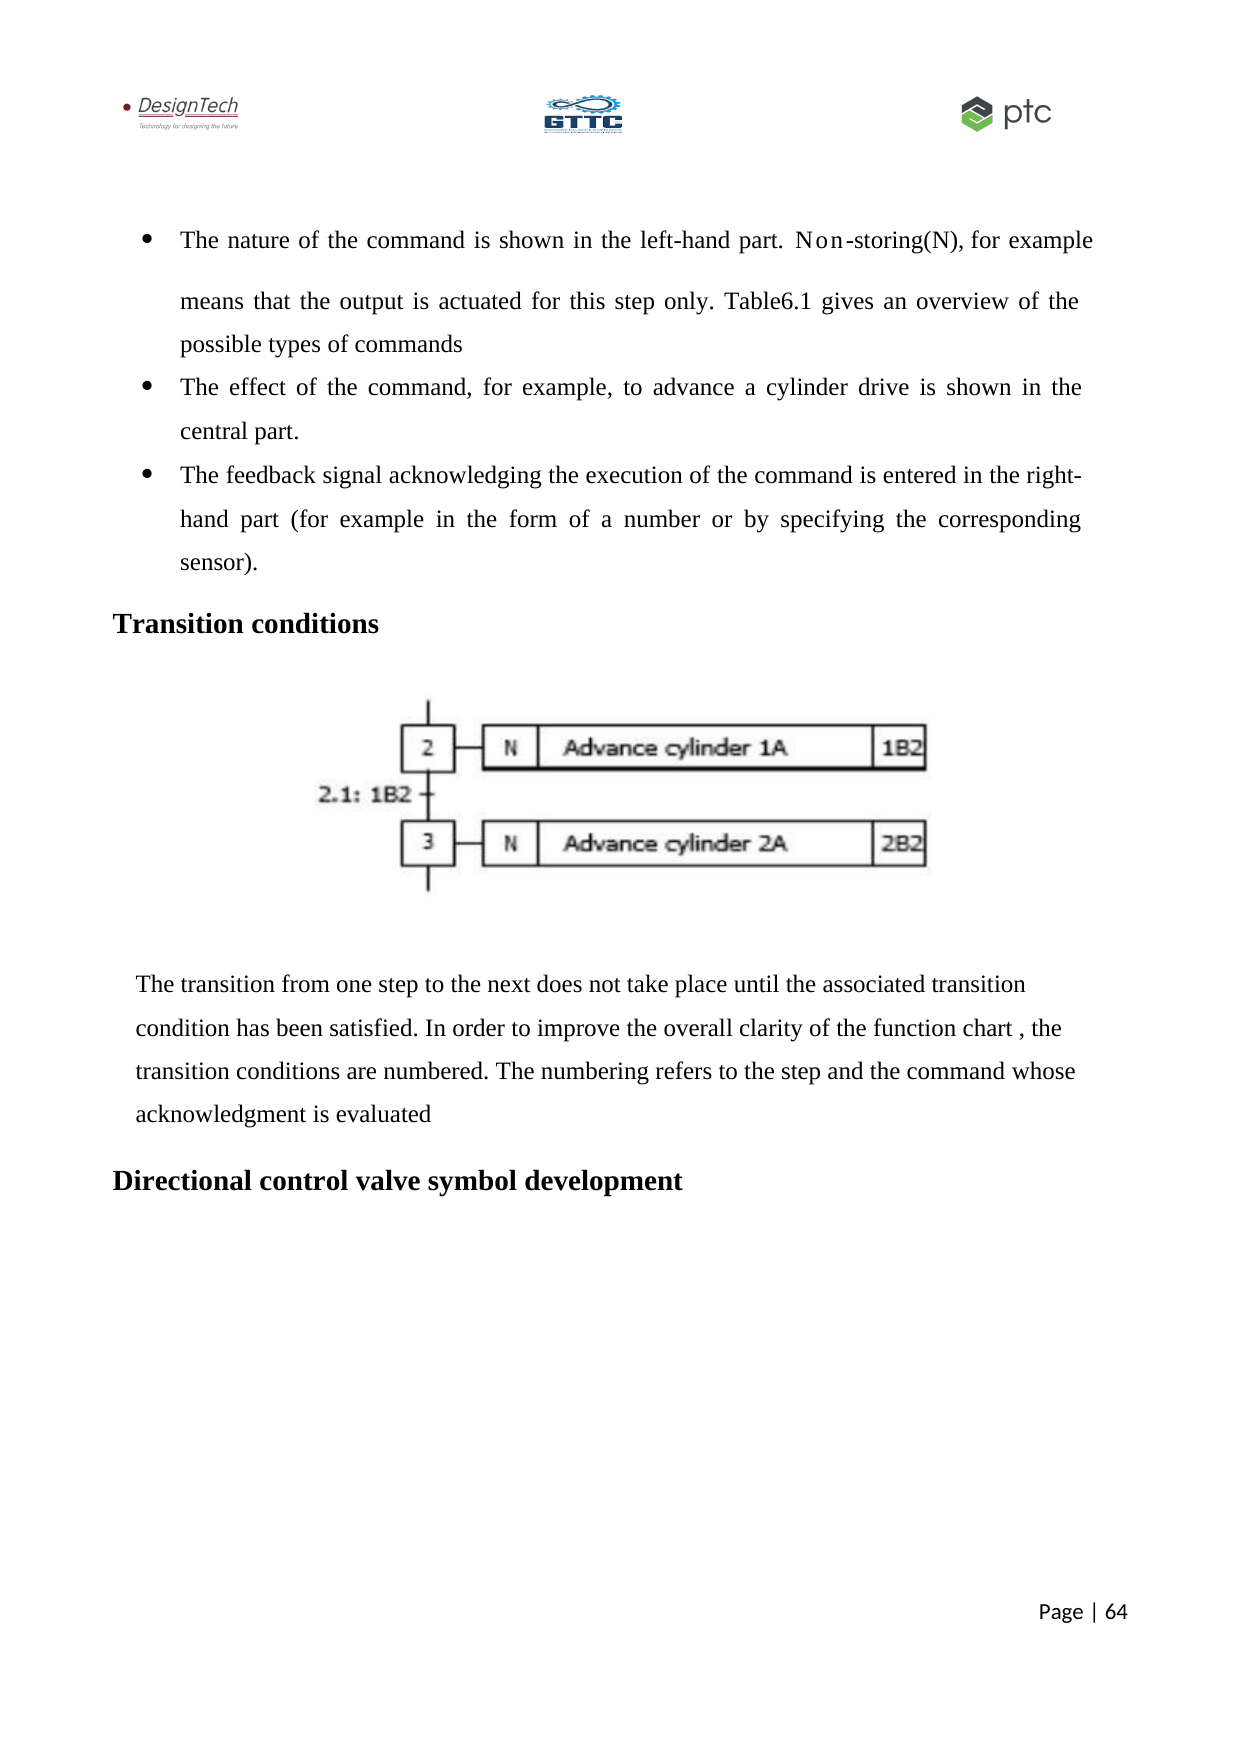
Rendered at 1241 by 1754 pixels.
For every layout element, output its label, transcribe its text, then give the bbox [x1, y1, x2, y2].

picture [528, 88, 638, 140]
picture [313, 694, 932, 897]
subtitle Directional control valve symbol development [112, 1163, 1128, 1197]
picture [112, 86, 249, 140]
text means that the output is actuated for this step only. Table6.1 gives an overview of the possible types of commands [180, 286, 1081, 358]
list The effect of the command, for example, to advance a cylinder drive is shown in the central part. [142, 372, 1083, 445]
text The transition from one step to the next does not take place until the associated transition condition has been satisfied. In order to improve the overall clarity of the function chart , the transition conditions are numbered. The numbering refers to the step and the command whose acknowledgment is evaluated [135, 969, 1078, 1128]
picture [960, 88, 1053, 140]
subtitle Transition conditions [112, 606, 1128, 640]
list The feedback signal acknowledging the execution of the command is entered in the right-hand part (for example in the form of a number or by specifying the corresponding sensor). [142, 460, 1083, 576]
list The nature of the command is shown in the left-hand part. Non-storing(N), for example [142, 226, 1128, 255]
